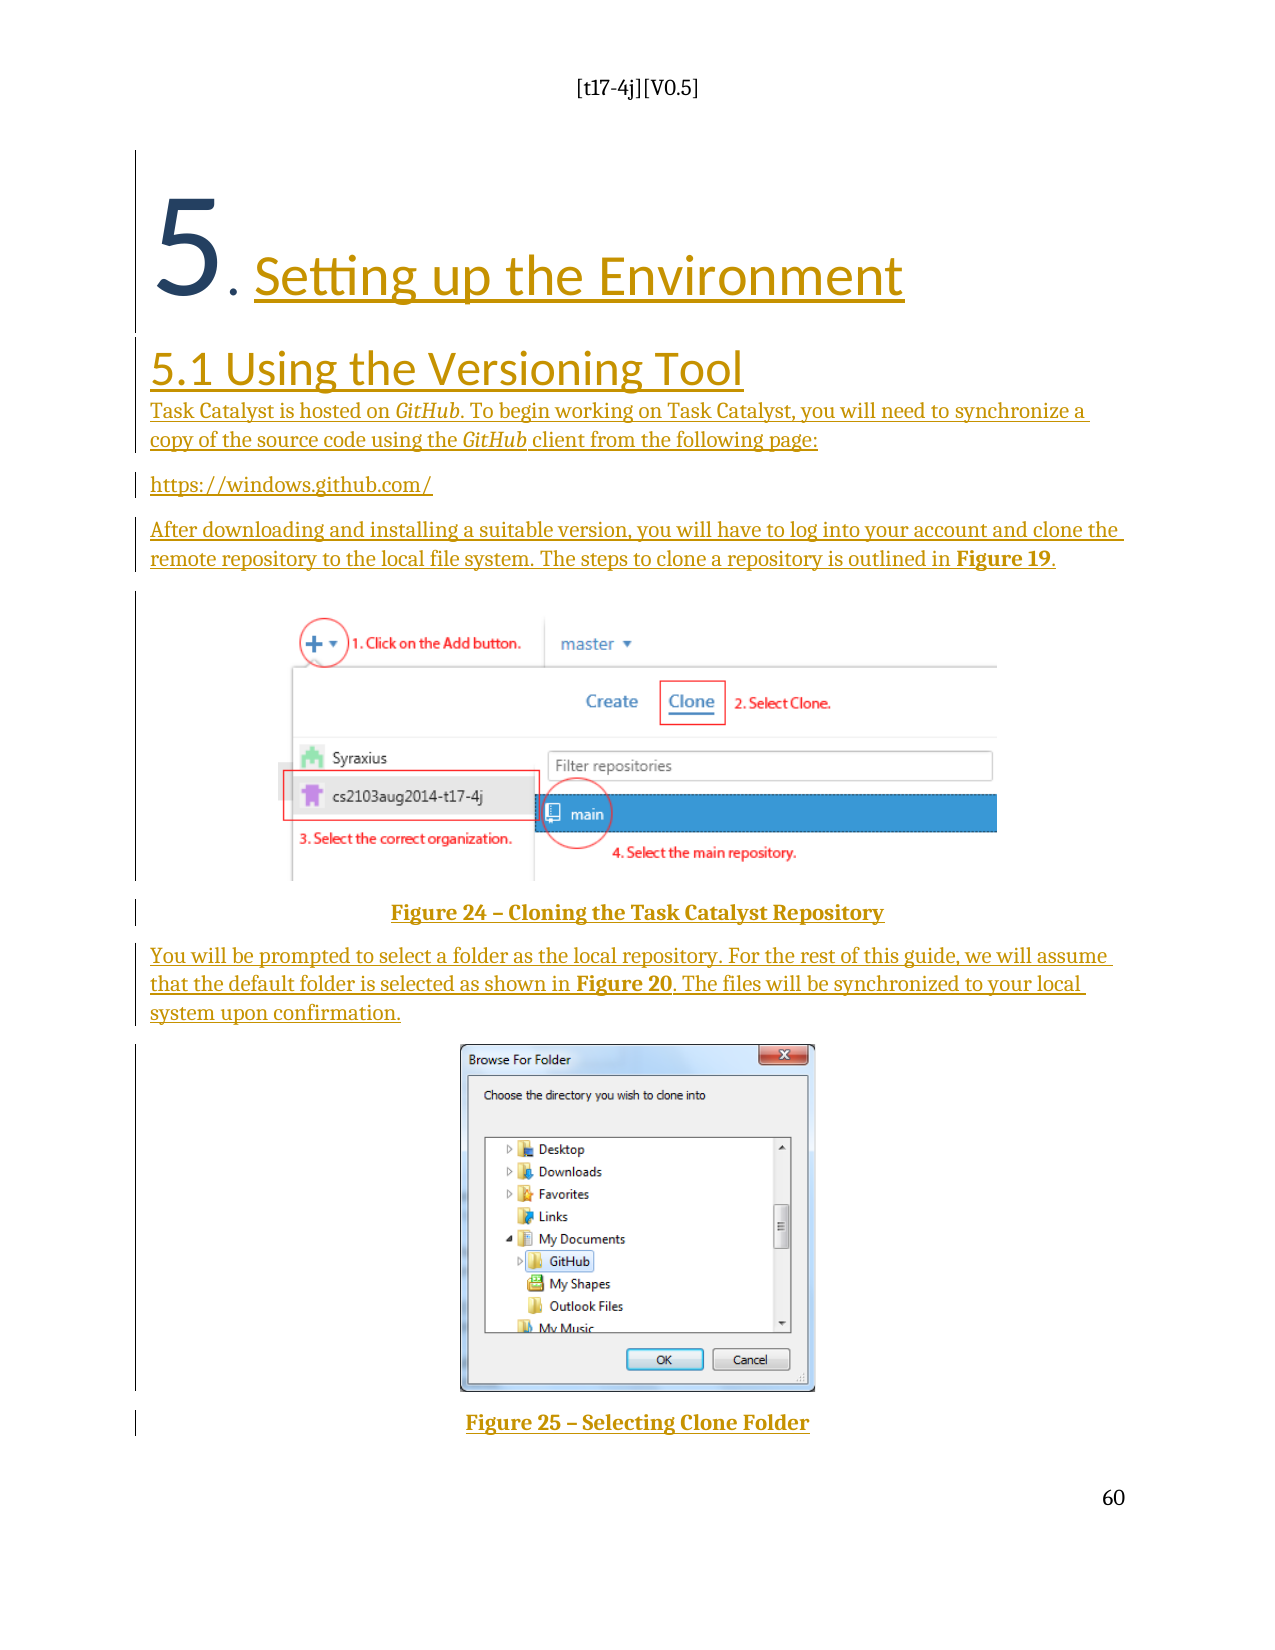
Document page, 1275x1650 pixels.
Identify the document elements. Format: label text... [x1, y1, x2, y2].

picture [278, 590, 997, 881]
subtitle 5. [150, 150, 1125, 333]
picture [460, 1044, 816, 1392]
